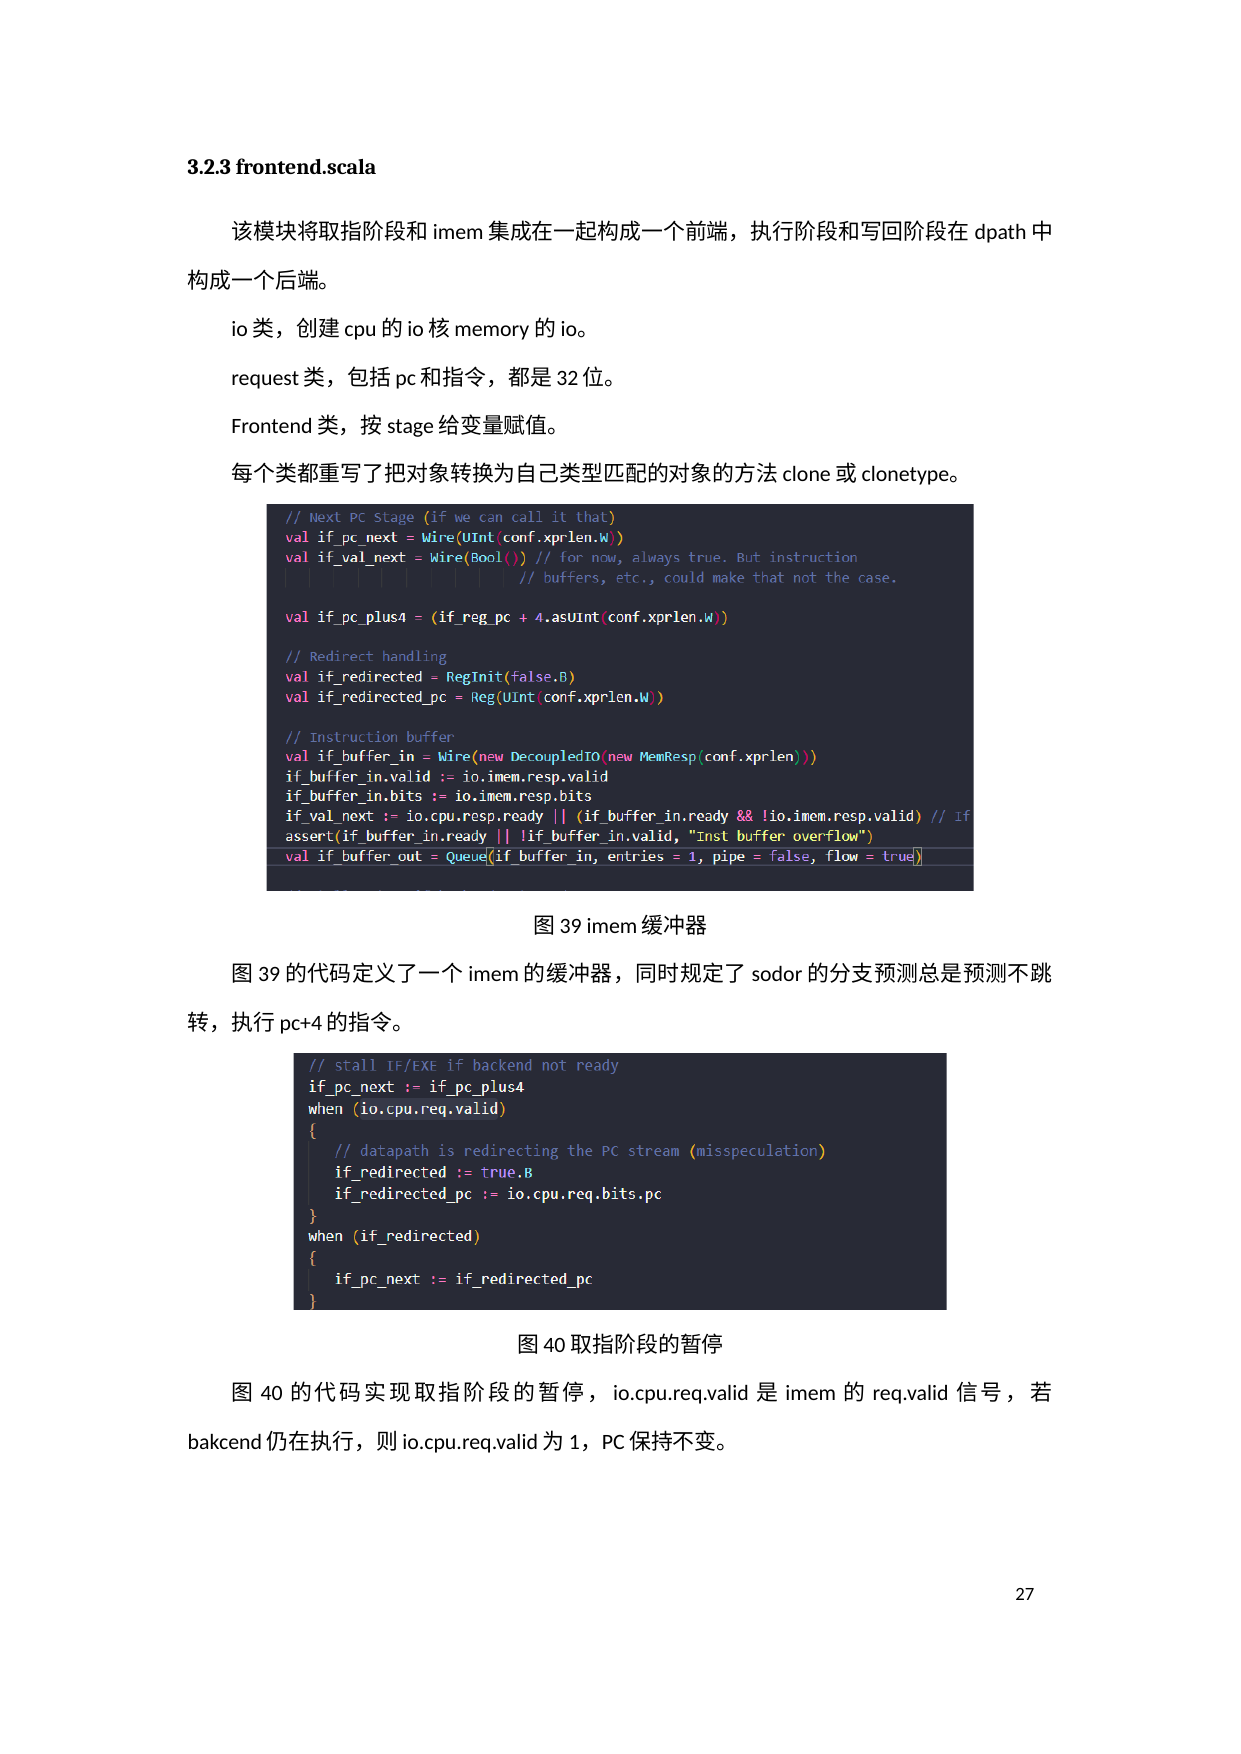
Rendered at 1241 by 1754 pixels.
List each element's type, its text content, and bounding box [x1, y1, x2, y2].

text io类，创建cpu的io核memory 的io。 [187, 311, 1053, 343]
text 该模块将取指阶段和imem集成在一起构成一个前端，执行阶段和写回阶段在dpath中构成一个后端。 [187, 214, 1053, 295]
text Frontend类，按stage给变量赋值。 [187, 408, 1053, 440]
text 每个类都重写了把对象转换为自己类型匹配的对象的方法clone或clonetype。 [187, 456, 1053, 488]
text 图40 取指阶段的暂停 [187, 1326, 1053, 1359]
text 图39 imem缓冲器 [187, 908, 1053, 940]
text 图39的代码定义了一个imem的缓冲器，同时规定了sodor的分支预测总是预测不跳转，执行pc+4的指令。 [187, 956, 1053, 1037]
picture [266, 504, 974, 891]
subtitle 3.2.3 frontend.scala [187, 151, 1053, 184]
text 图40的代码实现取指阶段的暂停，io.cpu.req.valid是imem的req.valid信号，若bakcend仍在执行，则io.cpu.req.valid为1，PC保持不变。 [187, 1375, 1053, 1456]
picture [293, 1053, 947, 1310]
text request类，包括pc和指令，都是32位。 [187, 359, 1053, 392]
